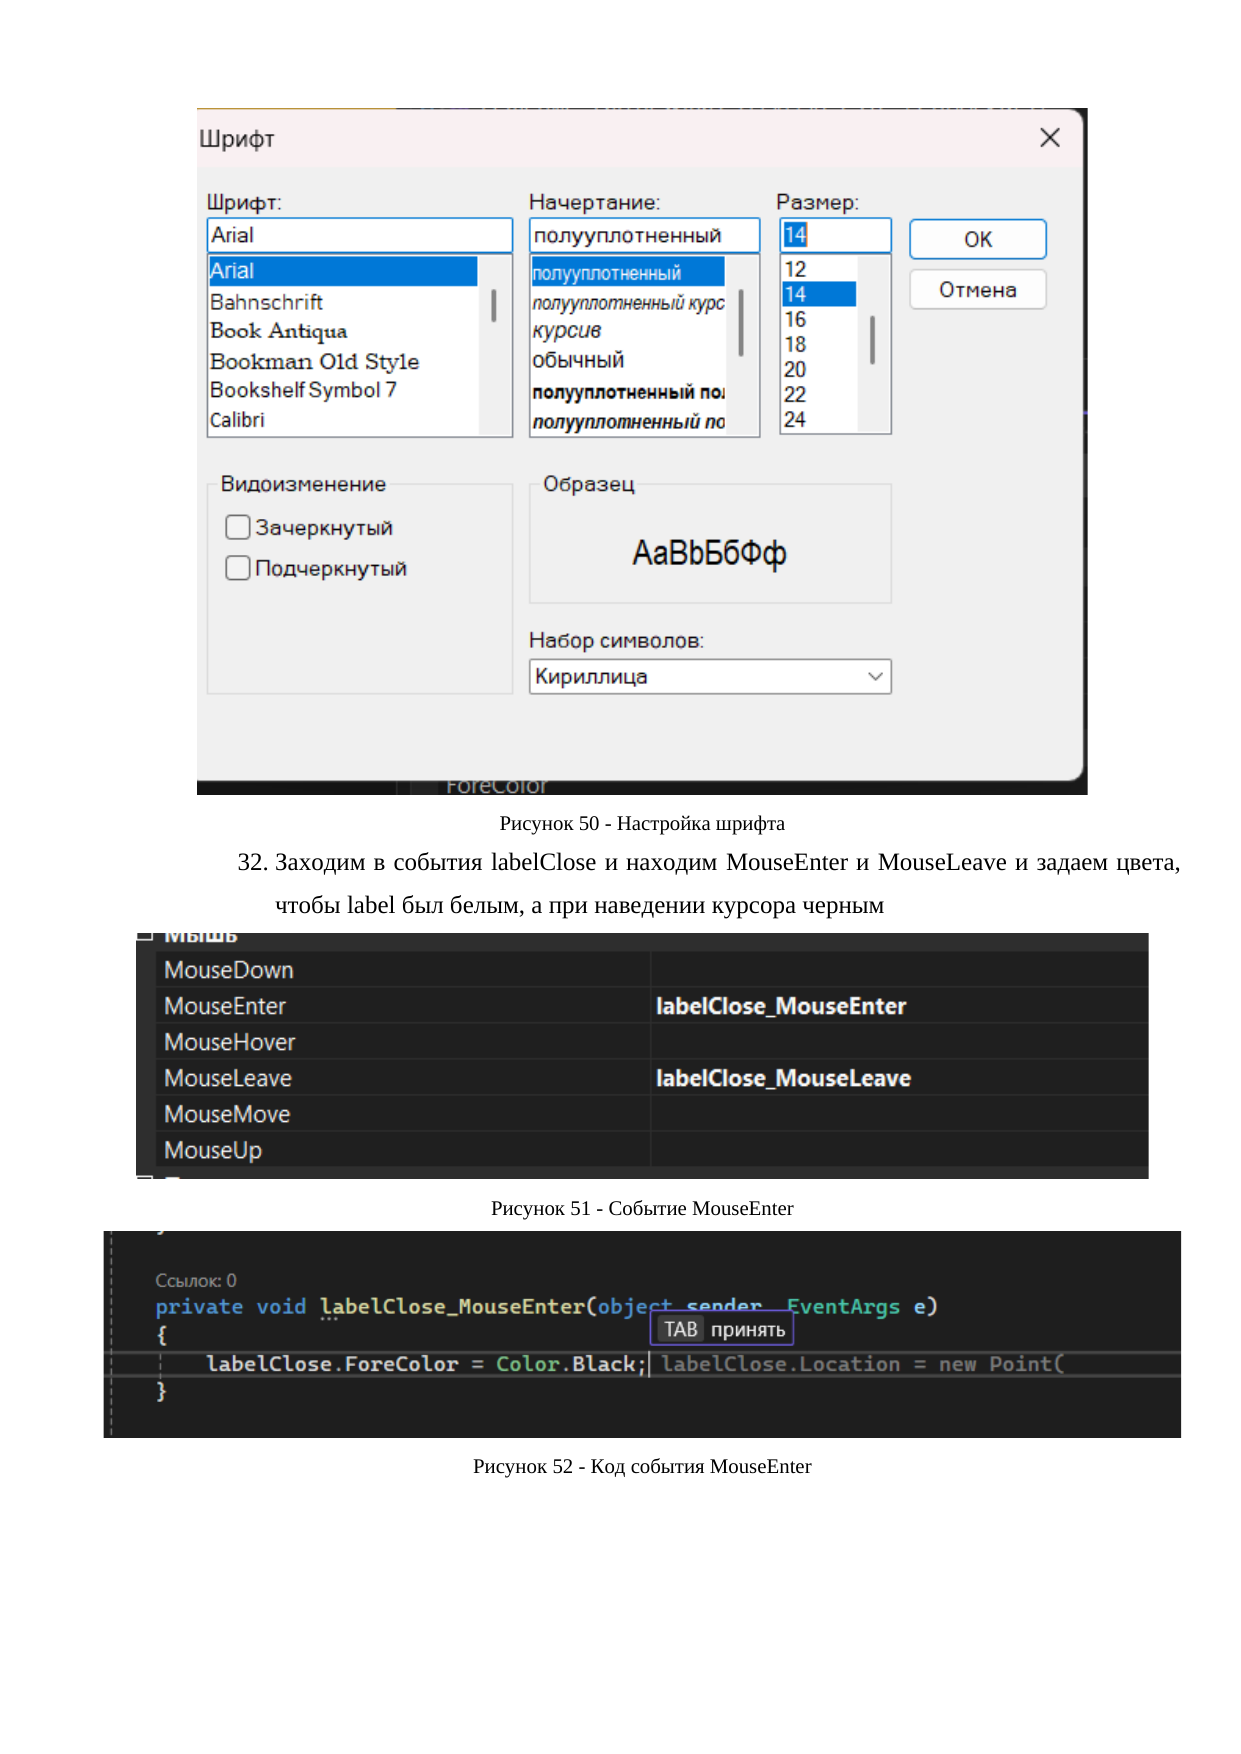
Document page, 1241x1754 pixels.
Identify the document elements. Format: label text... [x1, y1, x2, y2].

list Заходим в события labelClose и находим MouseEnter и MouseLeave и задаем цвета, чтобы label был белым, а при наведении курсора черным [237, 847, 1181, 919]
text Рисунок 52 - Код события MouseEnter [103, 1454, 1181, 1478]
picture [103, 1231, 1182, 1438]
text Рисунок 50 - Настройка шрифта [103, 811, 1181, 835]
picture [136, 933, 1149, 1179]
text Рисунок 51 - Событие MouseEnter [103, 1196, 1181, 1220]
picture [197, 108, 1088, 795]
